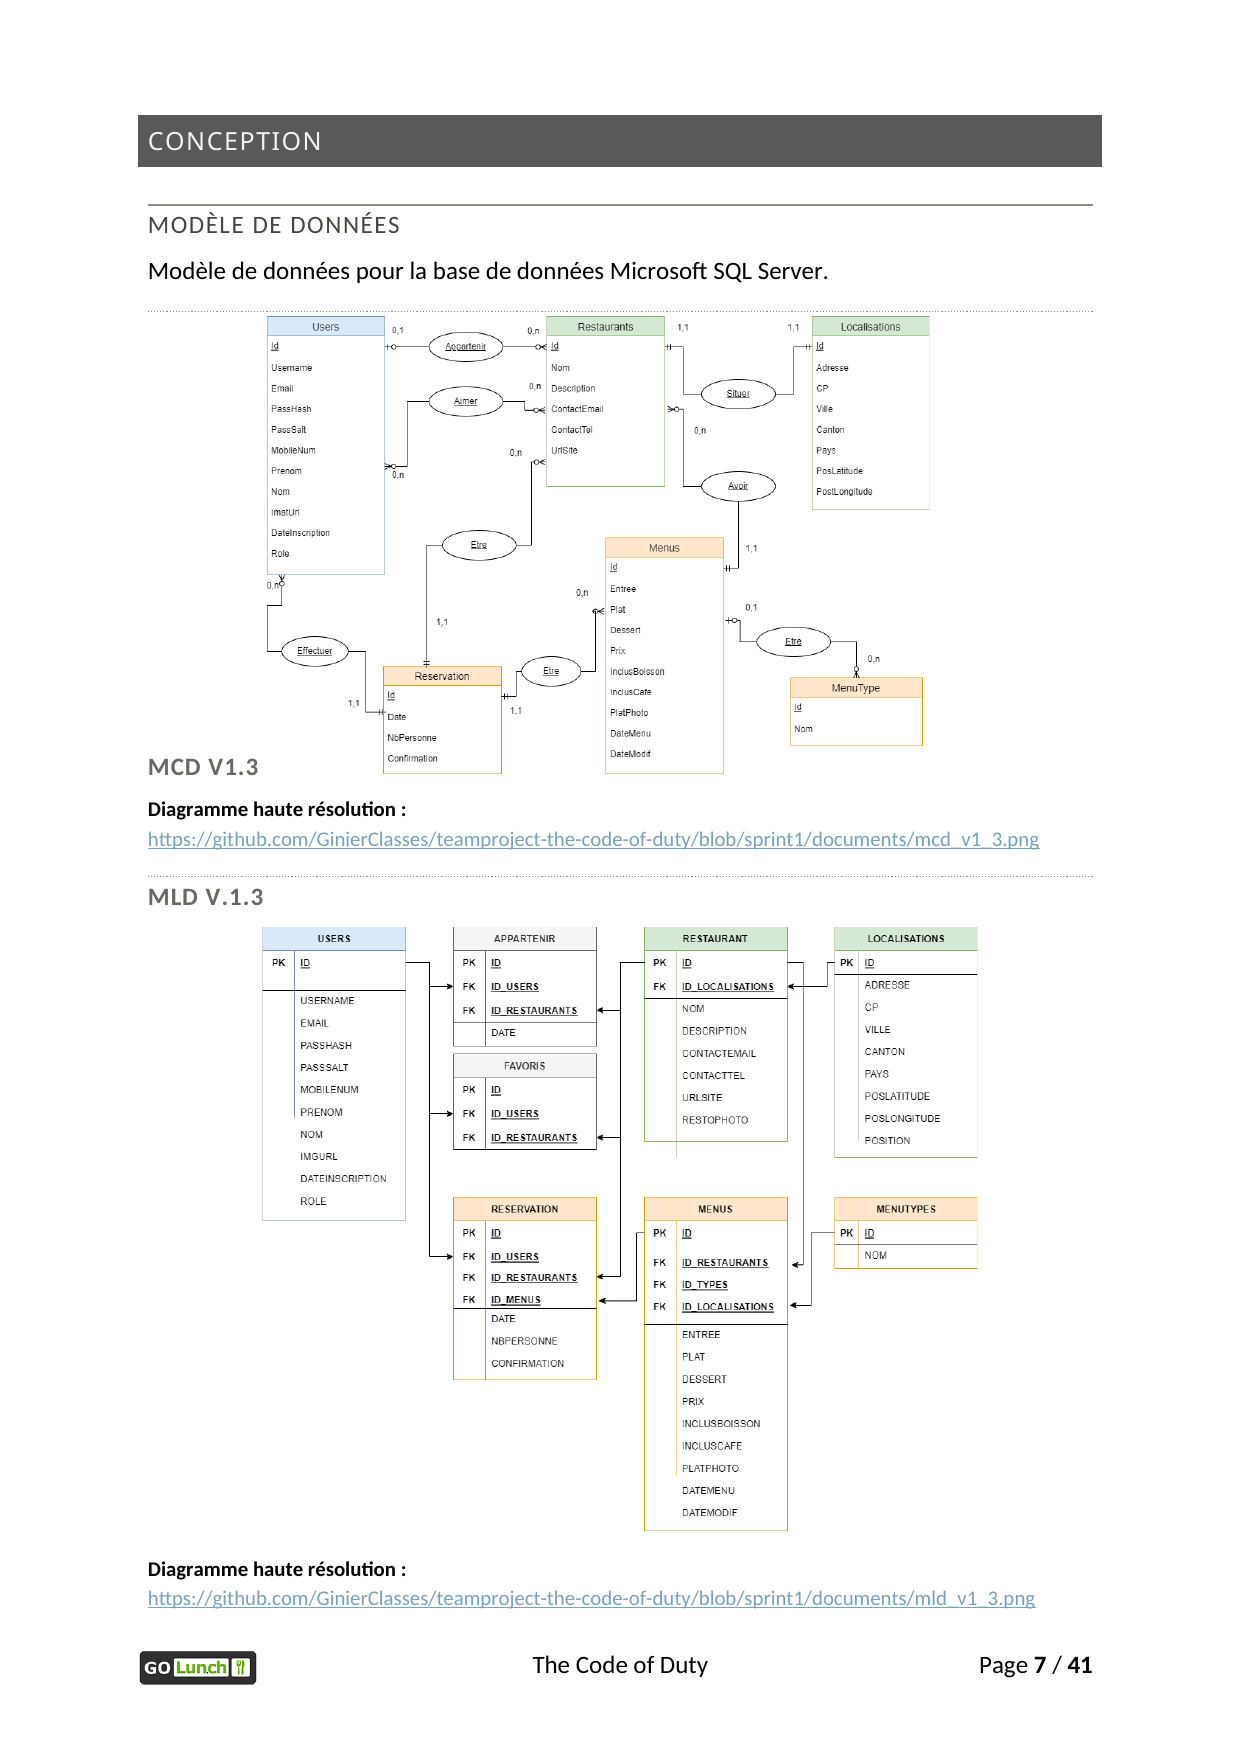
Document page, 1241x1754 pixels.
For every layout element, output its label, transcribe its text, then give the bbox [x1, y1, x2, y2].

picture [136, 1648, 260, 1687]
subtitle Conception [148, 124, 1093, 158]
subtitle MLD V.1.3 [148, 876, 1093, 912]
subtitle Modèle de données [148, 206, 1093, 240]
text Modèle de données pour la base de données Microsoft SQL Server. [148, 255, 1093, 286]
picture [259, 316, 930, 776]
text Diagramme haute résolution : https://github.com/GinierClasses/teamproject-the-code-of-duty/blob/sprint1/documents/mld_v1_3.png [148, 1556, 1093, 1611]
text Diagramme haute résolution : https://github.com/GinierClasses/teamproject-the-code-of-duty/blob/sprint1/documents/mcd_v1_3.png [148, 797, 1093, 851]
picture [262, 927, 978, 1531]
